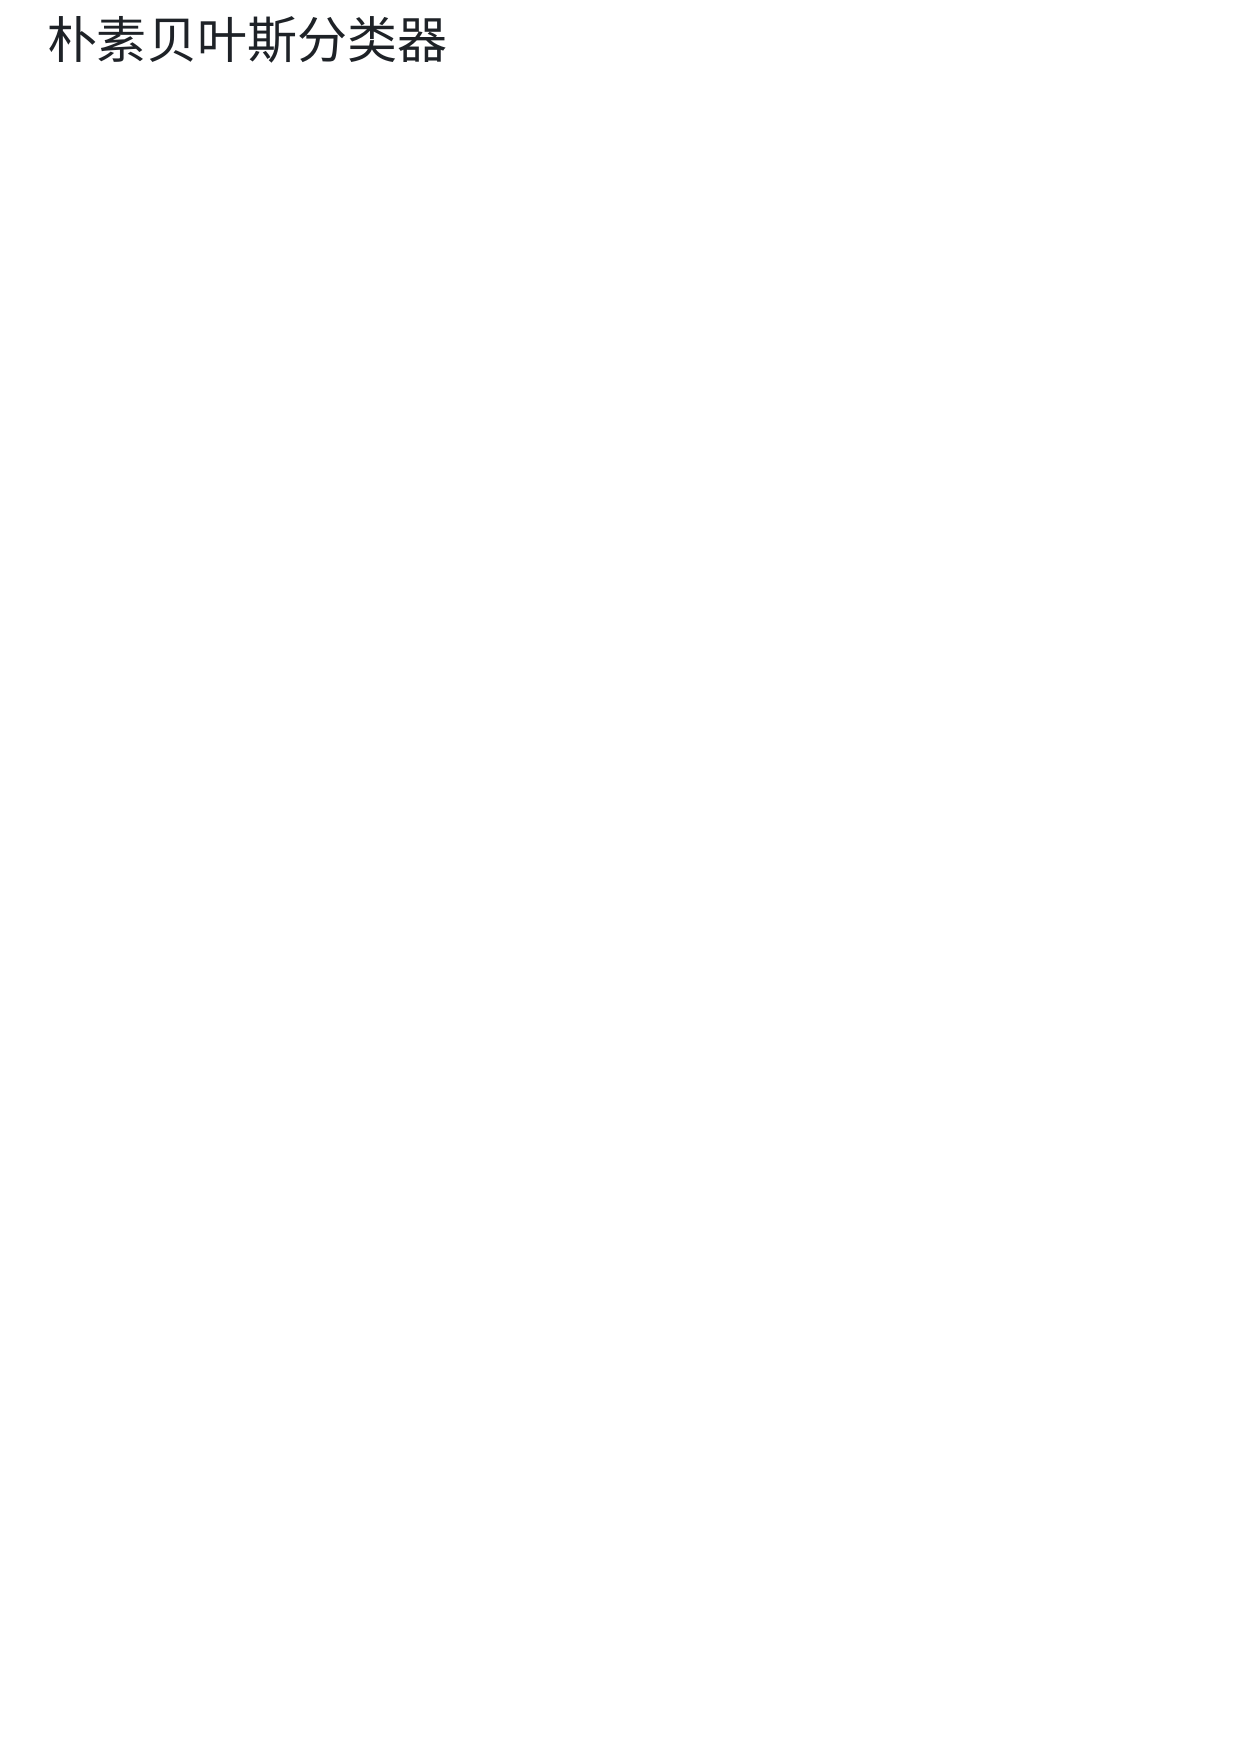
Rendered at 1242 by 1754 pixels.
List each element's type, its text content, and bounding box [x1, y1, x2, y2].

text 朴素贝叶斯分类器 [47, 0, 1241, 72]
